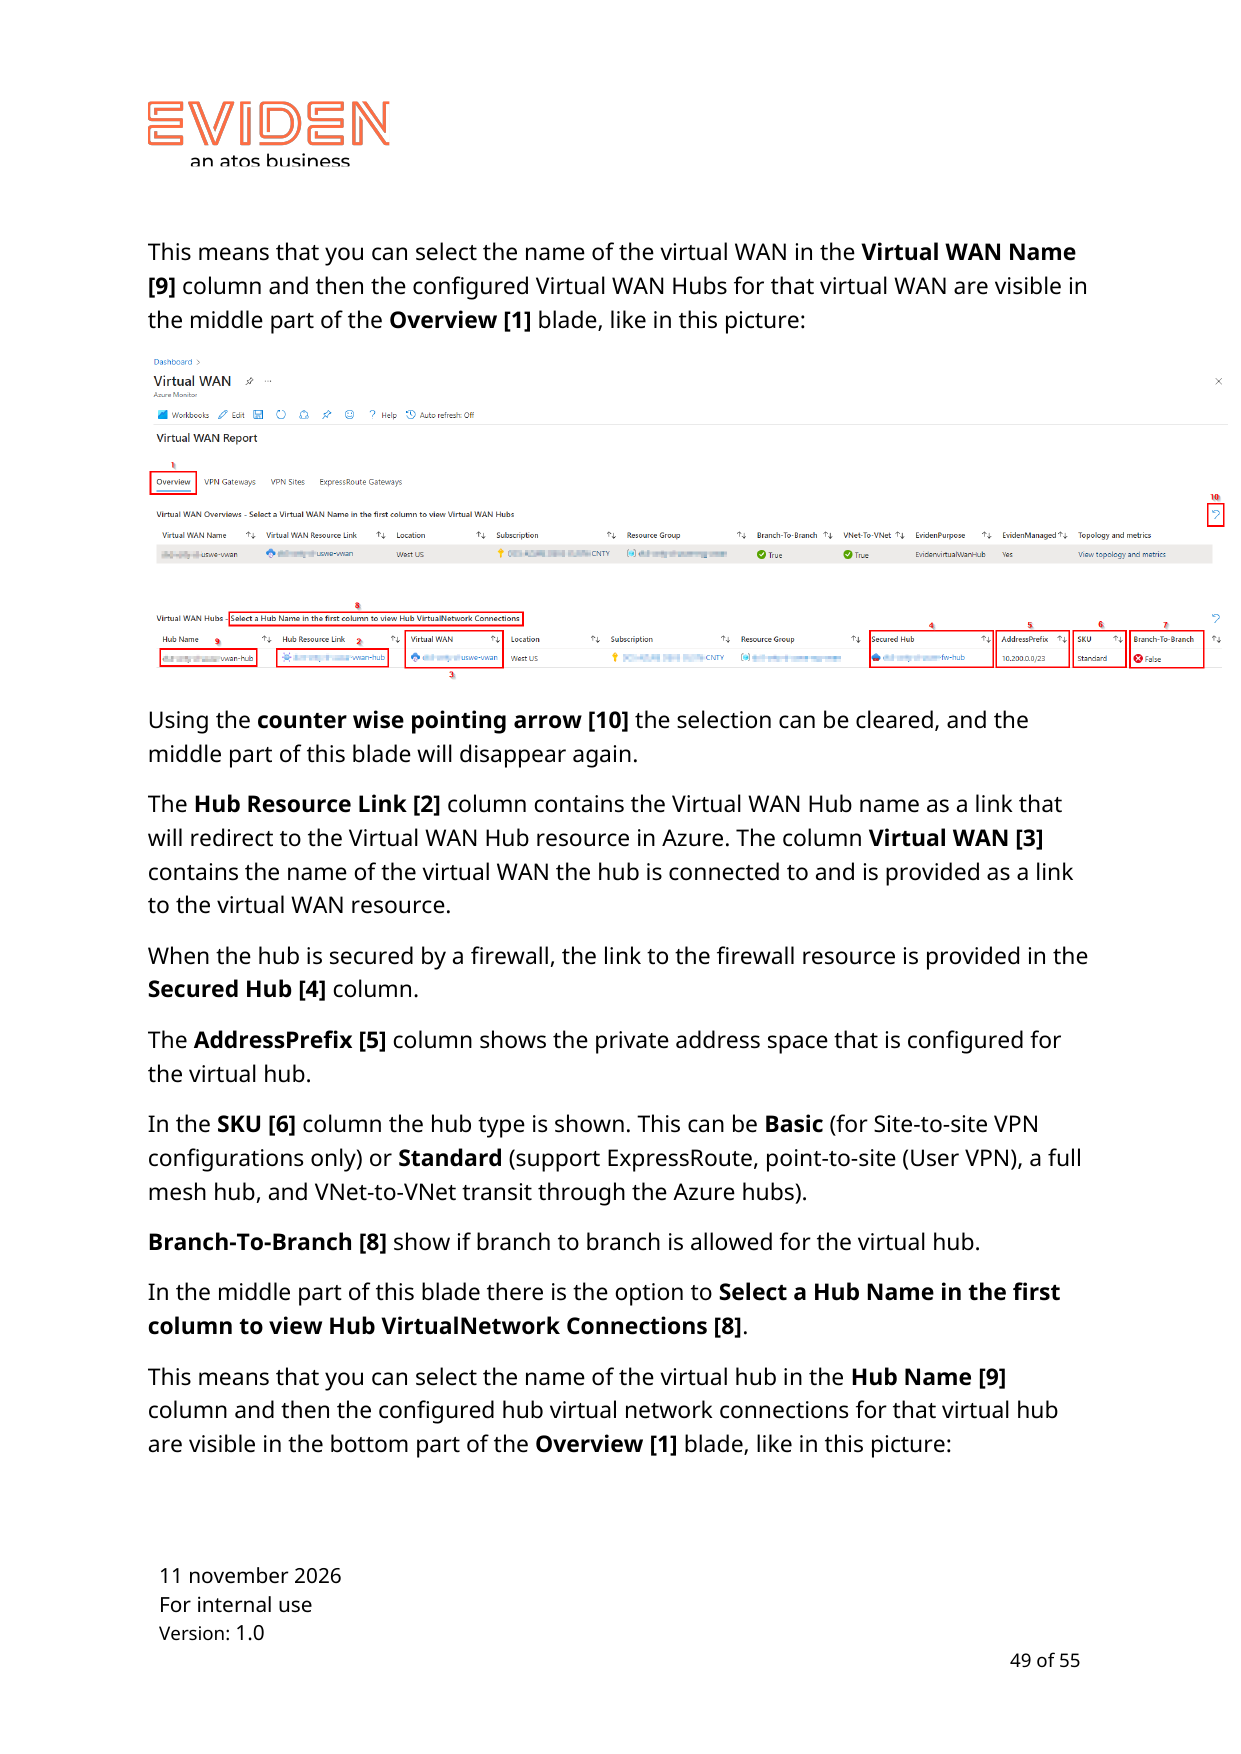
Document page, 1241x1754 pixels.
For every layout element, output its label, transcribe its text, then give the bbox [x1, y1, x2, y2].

text The Hub Resource Link [2] column contains the Virtual WAN Hub name as a link that will redirect to the Virtual WAN Hub resource in Azure. The column Virtual WAN [3] contains the name of the virtual WAN the hub is connected to and is provided as a link to the virtual WAN resource. [148, 788, 1093, 921]
text This means that you can select the name of the virtual hub in the Hub Name [9] column and then the configured hub virtual network connections for that virtual hub are visible in the bottom part of the Overview [1] blade, like in this picture: [148, 1361, 1093, 1459]
text Branch-To-Branch [8] show if branch to branch is allowed for the virtual hub. [148, 1226, 1093, 1257]
text The AddressPrefix [5] column shows the private address space that is configured for the virtual hub. [148, 1024, 1093, 1089]
text In the middle part of this blade there is the option to Select a Hub Name in the first column to view Hub VirtualNetwork Connections [8]. [148, 1276, 1093, 1341]
picture [147, 354, 1230, 685]
picture [147, 101, 390, 167]
text When the hub is secured by a firewall, the link to the firewall resource is provided in the Secured Hub [4] column. [148, 940, 1093, 1005]
text This means that you can select the name of the virtual WAN in the Virtual WAN Name [9] column and then the configured Virtual WAN Hubs for that virtual WAN are visible in the middle part of the Overview [1] blade, like in this picture: [148, 236, 1093, 335]
text Using the counter wise pointing arrow [10] the selection can be cleared, and the middle part of this blade will disappear again. [148, 704, 1093, 769]
text In the SKU [6] column the hub type is shown. This can be Basic (for Site-to-site VPN configurations only) or Standard (support ExpressRoute, point-to-site (User VPN), a full mesh hub, and VNet-to-VNet transit through the Azure hubs). [148, 1108, 1093, 1207]
